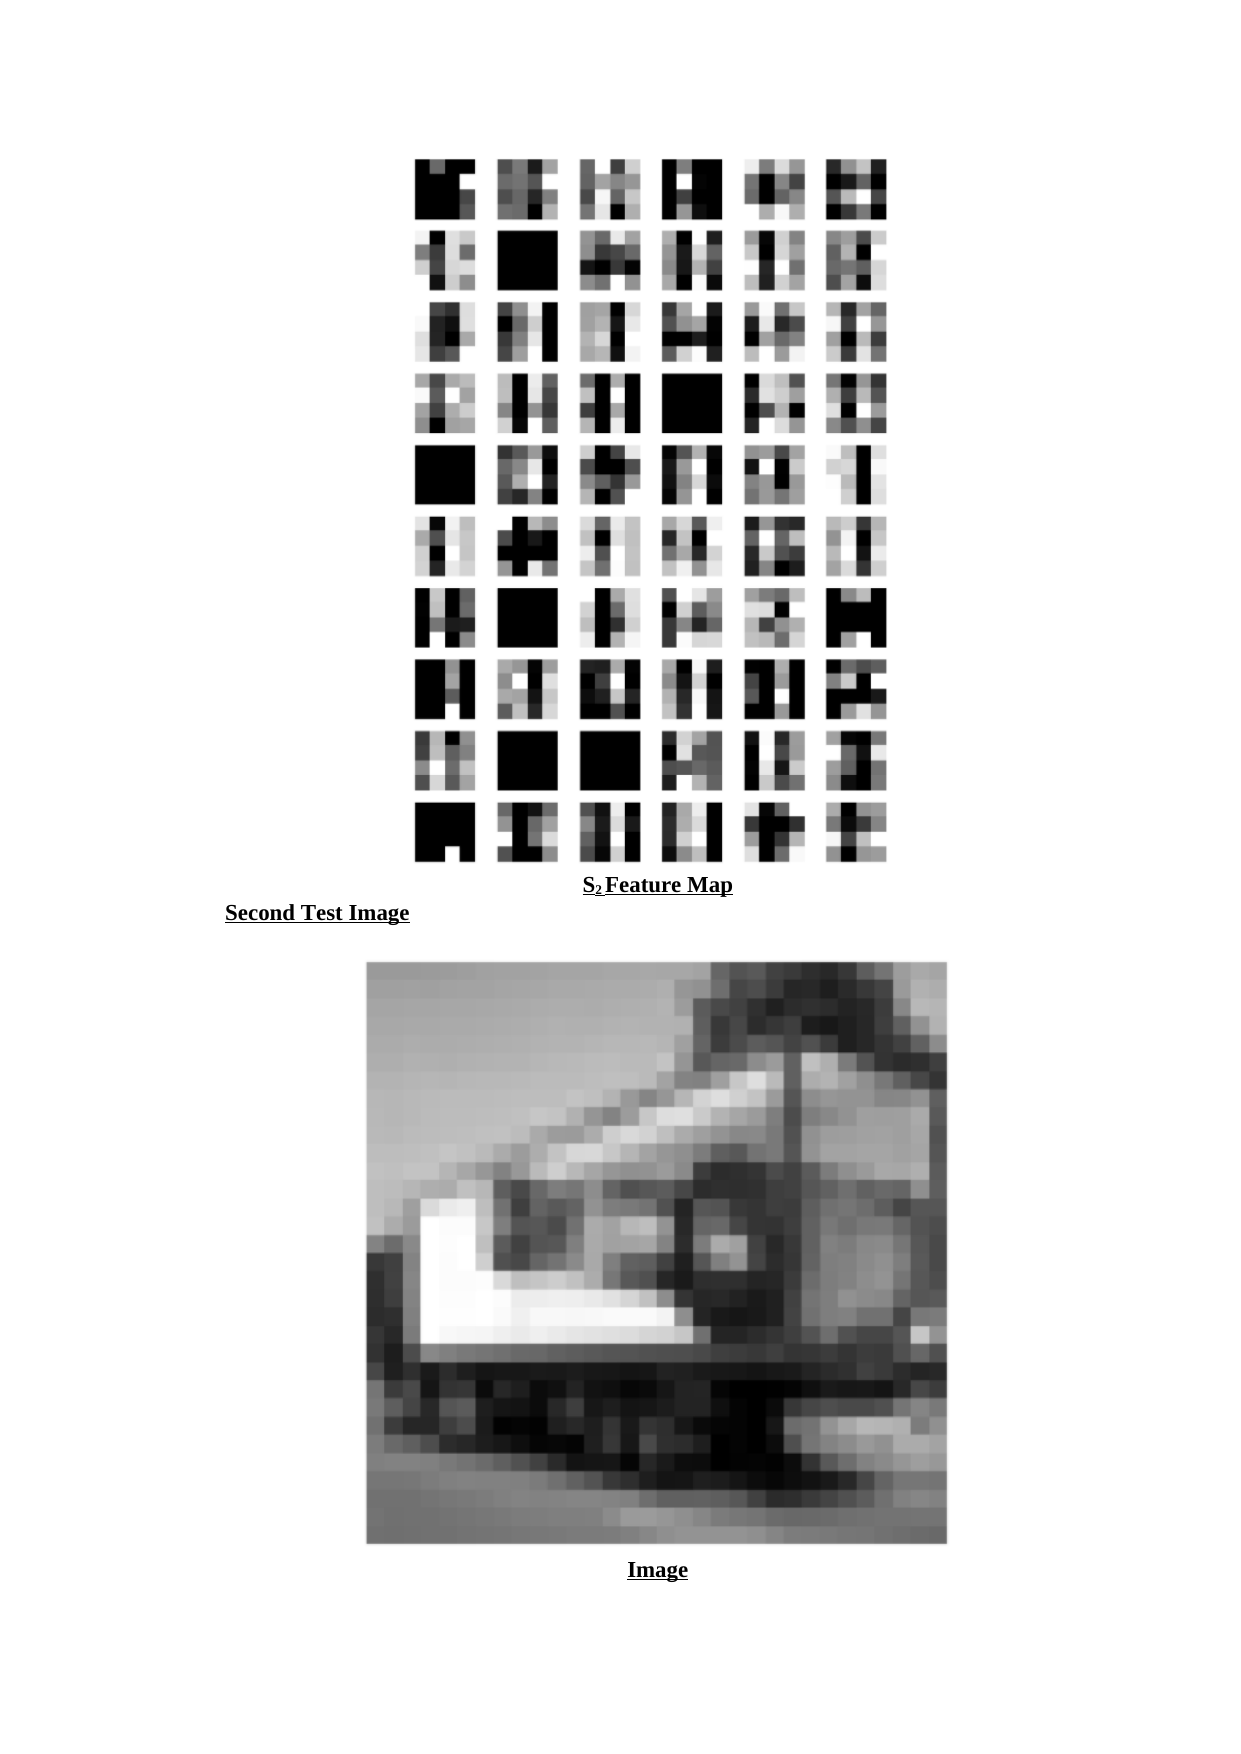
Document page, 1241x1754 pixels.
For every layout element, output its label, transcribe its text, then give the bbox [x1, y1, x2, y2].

list S2 Feature Map [225, 871, 1090, 897]
picture [353, 956, 962, 1554]
list Image [225, 1556, 1090, 1582]
picture [410, 150, 905, 869]
list Second Test Image [225, 899, 1090, 926]
